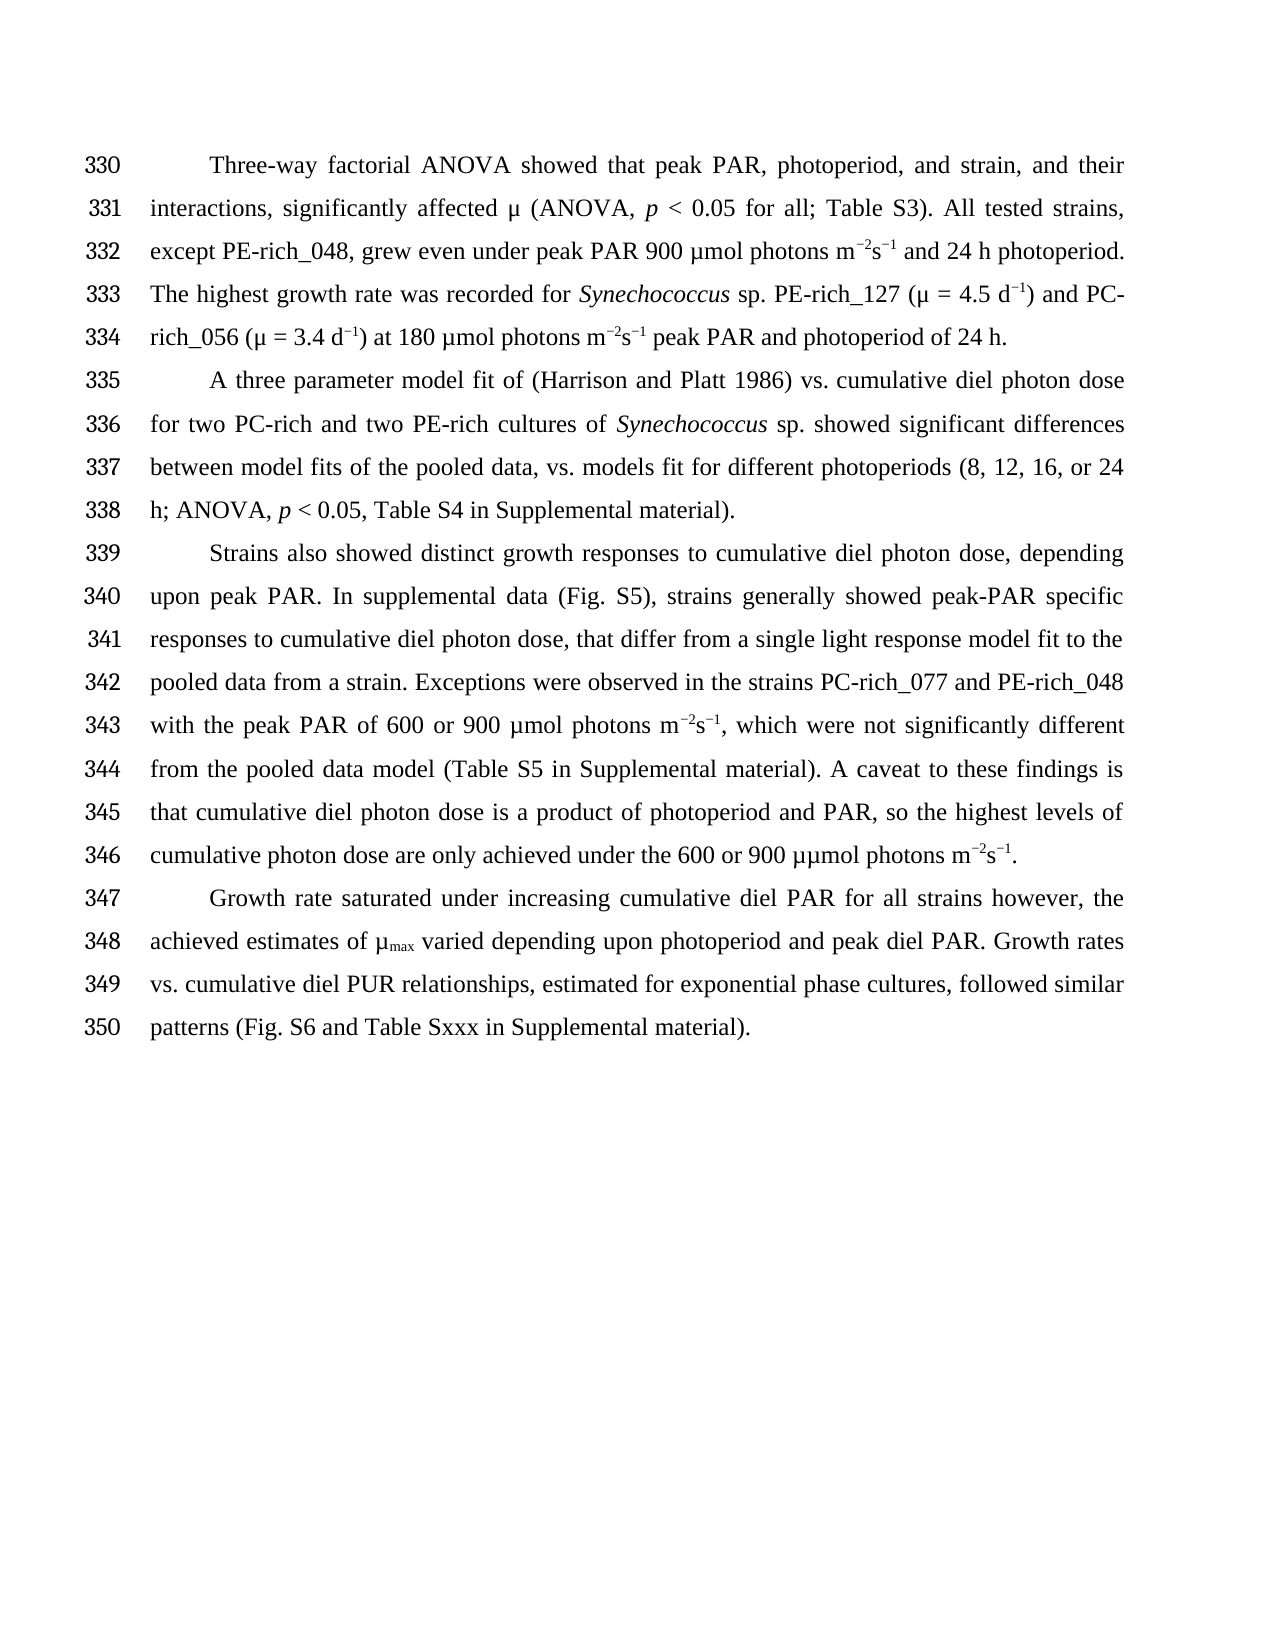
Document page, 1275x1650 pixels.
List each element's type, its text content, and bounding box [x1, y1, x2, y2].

text Strains also showed distinct growth responses to cumulative diel photon dose, depending upon peak PAR. In supplemental data (Fig. S5), strains generally showed peak-PAR specific responses to cumulative diel photon dose, that differ from a single light response model fit to the pooled data from a strain. Exceptions were observed in the strains PC-rich_077 and PE-rich_048 with the peak PAR of 600 or 900 µmol photons m−2s−1, which were not significantly different from the pooled data model (Table S5 in Supplemental material). A caveat to these findings is that cumulative diel photon dose is a product of photoperiod and PAR, so the highest levels of cumulative photon dose are only achieved under the 600 or 900 µµmol photons m−2s−1. [150, 538, 1125, 869]
text A three parameter model fit of (Harrison and Platt 1986) vs. cumulative diel photon dose for two PC-rich and two PE-rich cultures of Synechococcus sp. showed significant differences between model fits of the pooled data, vs. models fit for different photoperiods (8, 12, 16, or 24 h; ANOVA, p < 0.05, Table S4 in Supplemental material). [150, 366, 1125, 524]
text Three-way factorial ANOVA showed that peak PAR, photoperiod, and strain, and their interactions, significantly affected μ (ANOVA, p < 0.05 for all; Table S3). All tested strains, except PE-rich_048, grew even under peak PAR 900 µmol photons m−2s−1 and 24 h photoperiod. The highest growth rate was recorded for Synechococcus sp. PE-rich_127 (μ = 4.5 d−1) and PC-rich_056 (μ = 3.4 d−1) at 180 µmol photons m−2s−1 peak PAR and photoperiod of 24 h. [150, 150, 1125, 351]
text Growth rate saturated under increasing cumulative diel PAR for all strains however, the achieved estimates of µmax varied depending upon photoperiod and peak diel PAR. Growth rates vs. cumulative diel PUR relationships, estimated for exponential phase cultures, followed similar patterns (Fig. S6 and Table Sxxx in Supplemental material). [150, 883, 1125, 1041]
